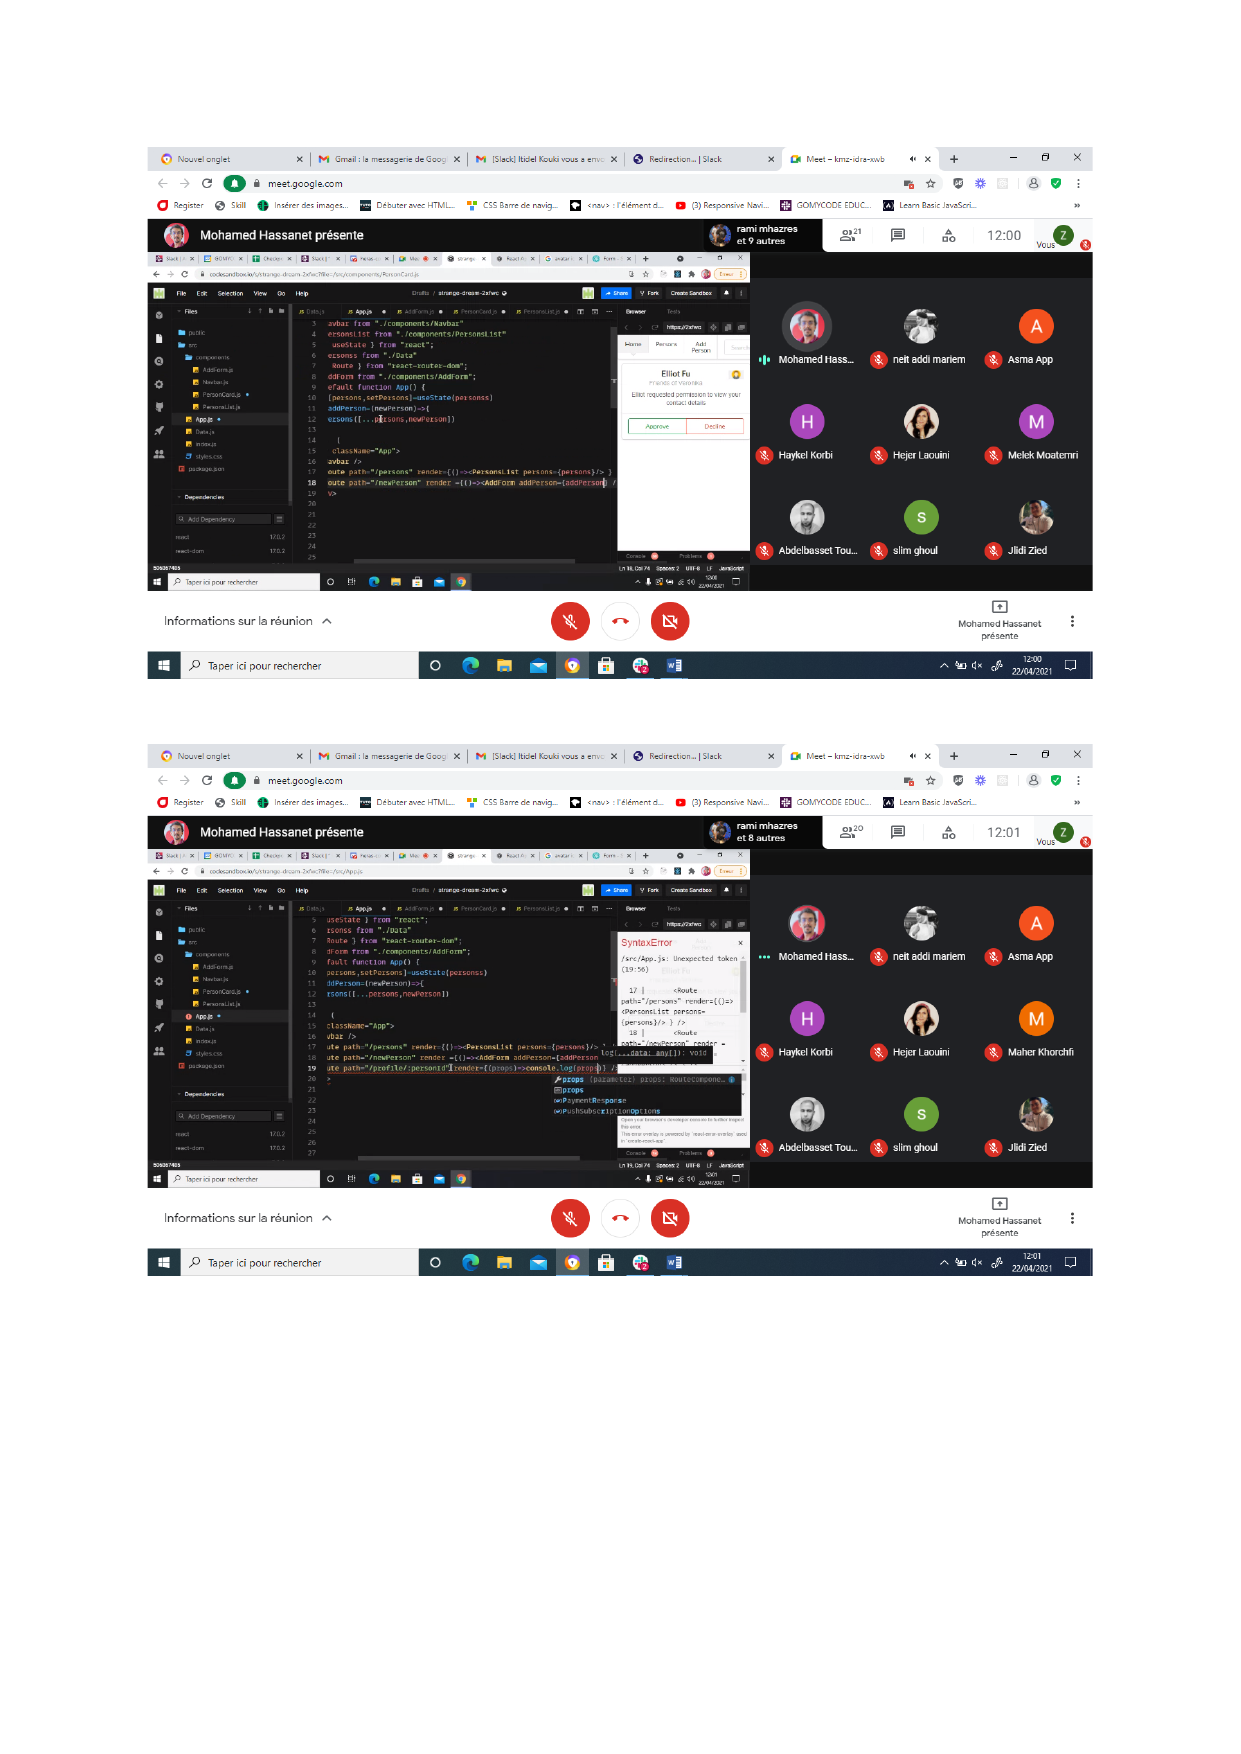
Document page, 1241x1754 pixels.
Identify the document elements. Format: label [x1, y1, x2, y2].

picture [147, 147, 1093, 679]
picture [147, 744, 1093, 1276]
